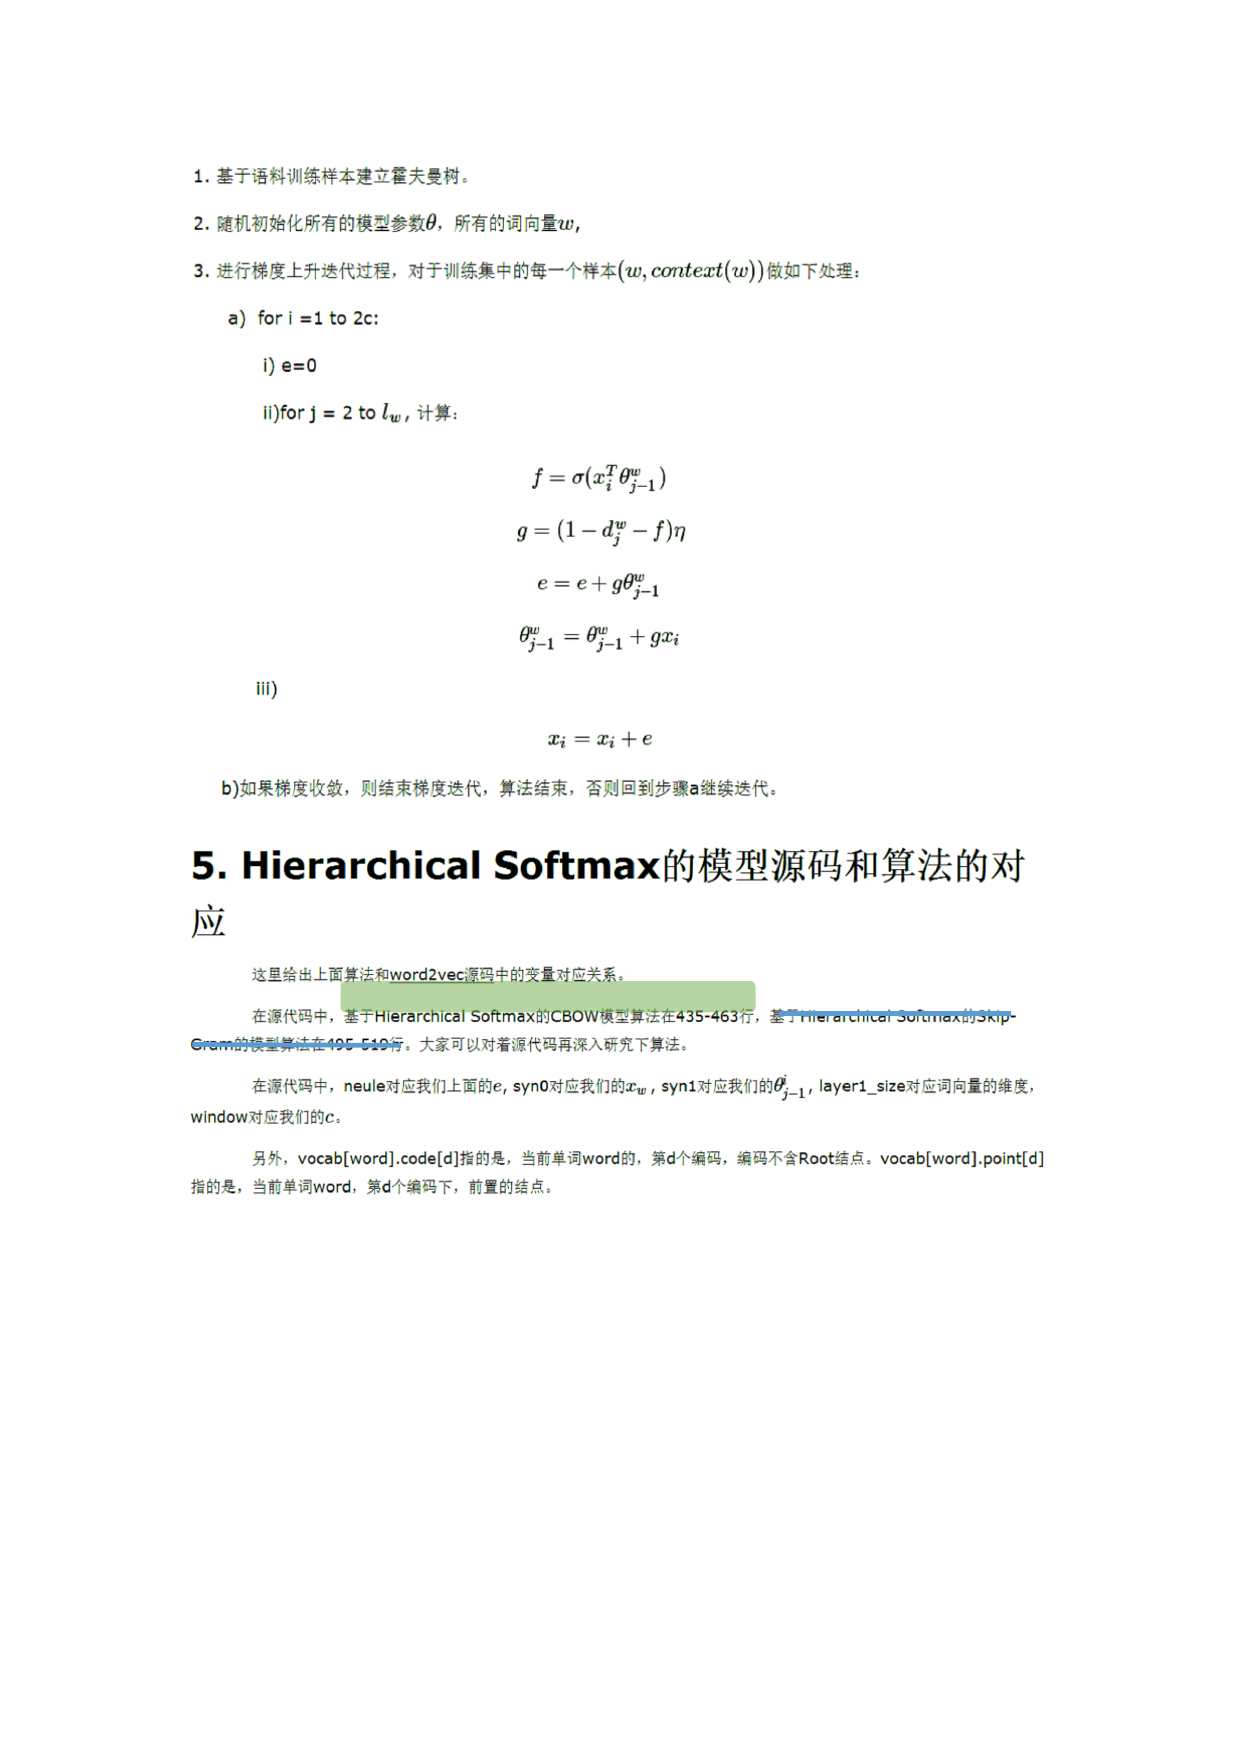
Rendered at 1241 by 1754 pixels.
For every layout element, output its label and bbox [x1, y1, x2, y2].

picture [187, 162, 1053, 425]
picture [187, 454, 1053, 807]
picture [187, 844, 1053, 1204]
